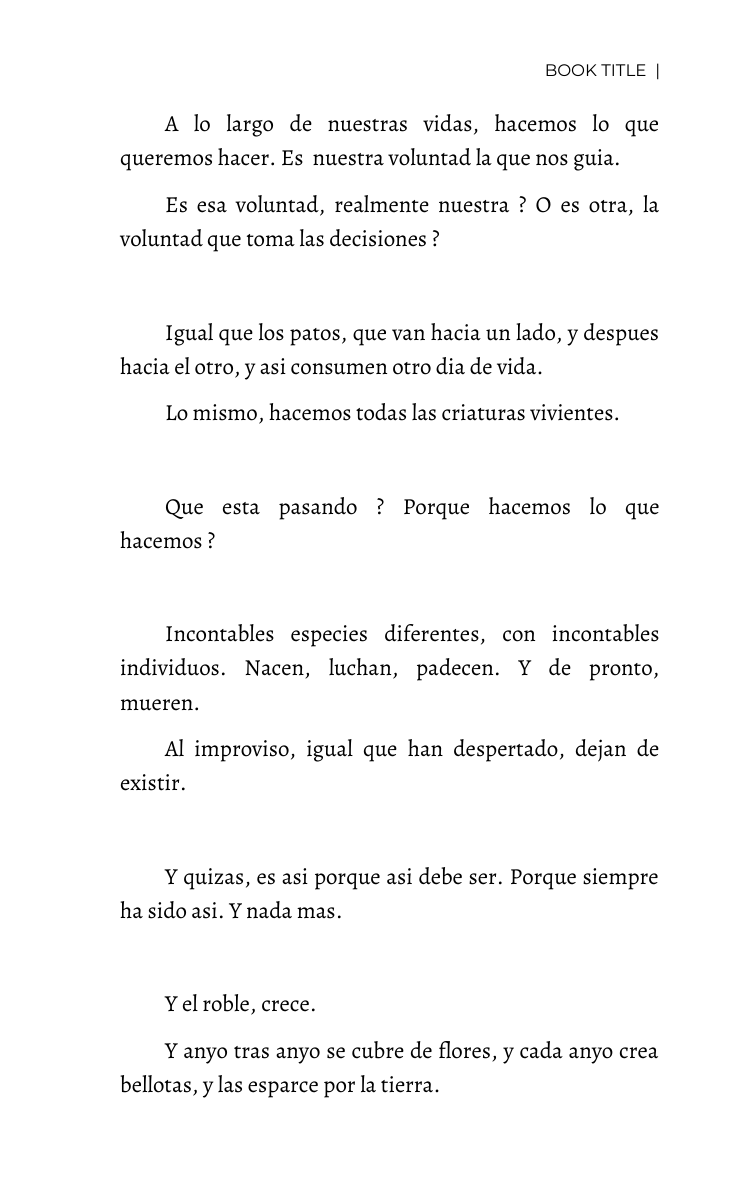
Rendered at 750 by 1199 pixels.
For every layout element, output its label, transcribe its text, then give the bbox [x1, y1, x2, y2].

text Lo mismo, hacemos todas las criaturas vivientes. [120, 397, 660, 428]
text Igual que los patos, que van hacia un lado, y despues hacia el otro, y asi consumen otro dia de vida. [120, 317, 660, 382]
text Incontables especies diferentes, con incontables individuos. Nacen, luchan, padecen. Y de pronto, mueren. [120, 618, 660, 718]
text Es esa voluntad, realmente nuestra ? O es otra, la voluntad que toma las decisiones ? [120, 189, 660, 254]
text Que esta pasando ? Porque hacemos lo que hacemos ? [120, 491, 660, 556]
text Y el roble, crece. [120, 988, 660, 1019]
text Al improviso, igual que han despertado, dejan de existir. [120, 733, 660, 798]
text Y quizas, es asi porque asi debe ser. Porque siempre ha sido asi. Y nada mas. [120, 861, 660, 926]
text A lo largo de nuestras vidas, hacemos lo que queremos hacer. Es nuestra voluntad la que nos guia. [120, 108, 660, 173]
text Y anyo tras anyo se cubre de flores, y cada anyo crea bellotas, y las esparce por la tierra. [120, 1035, 660, 1100]
